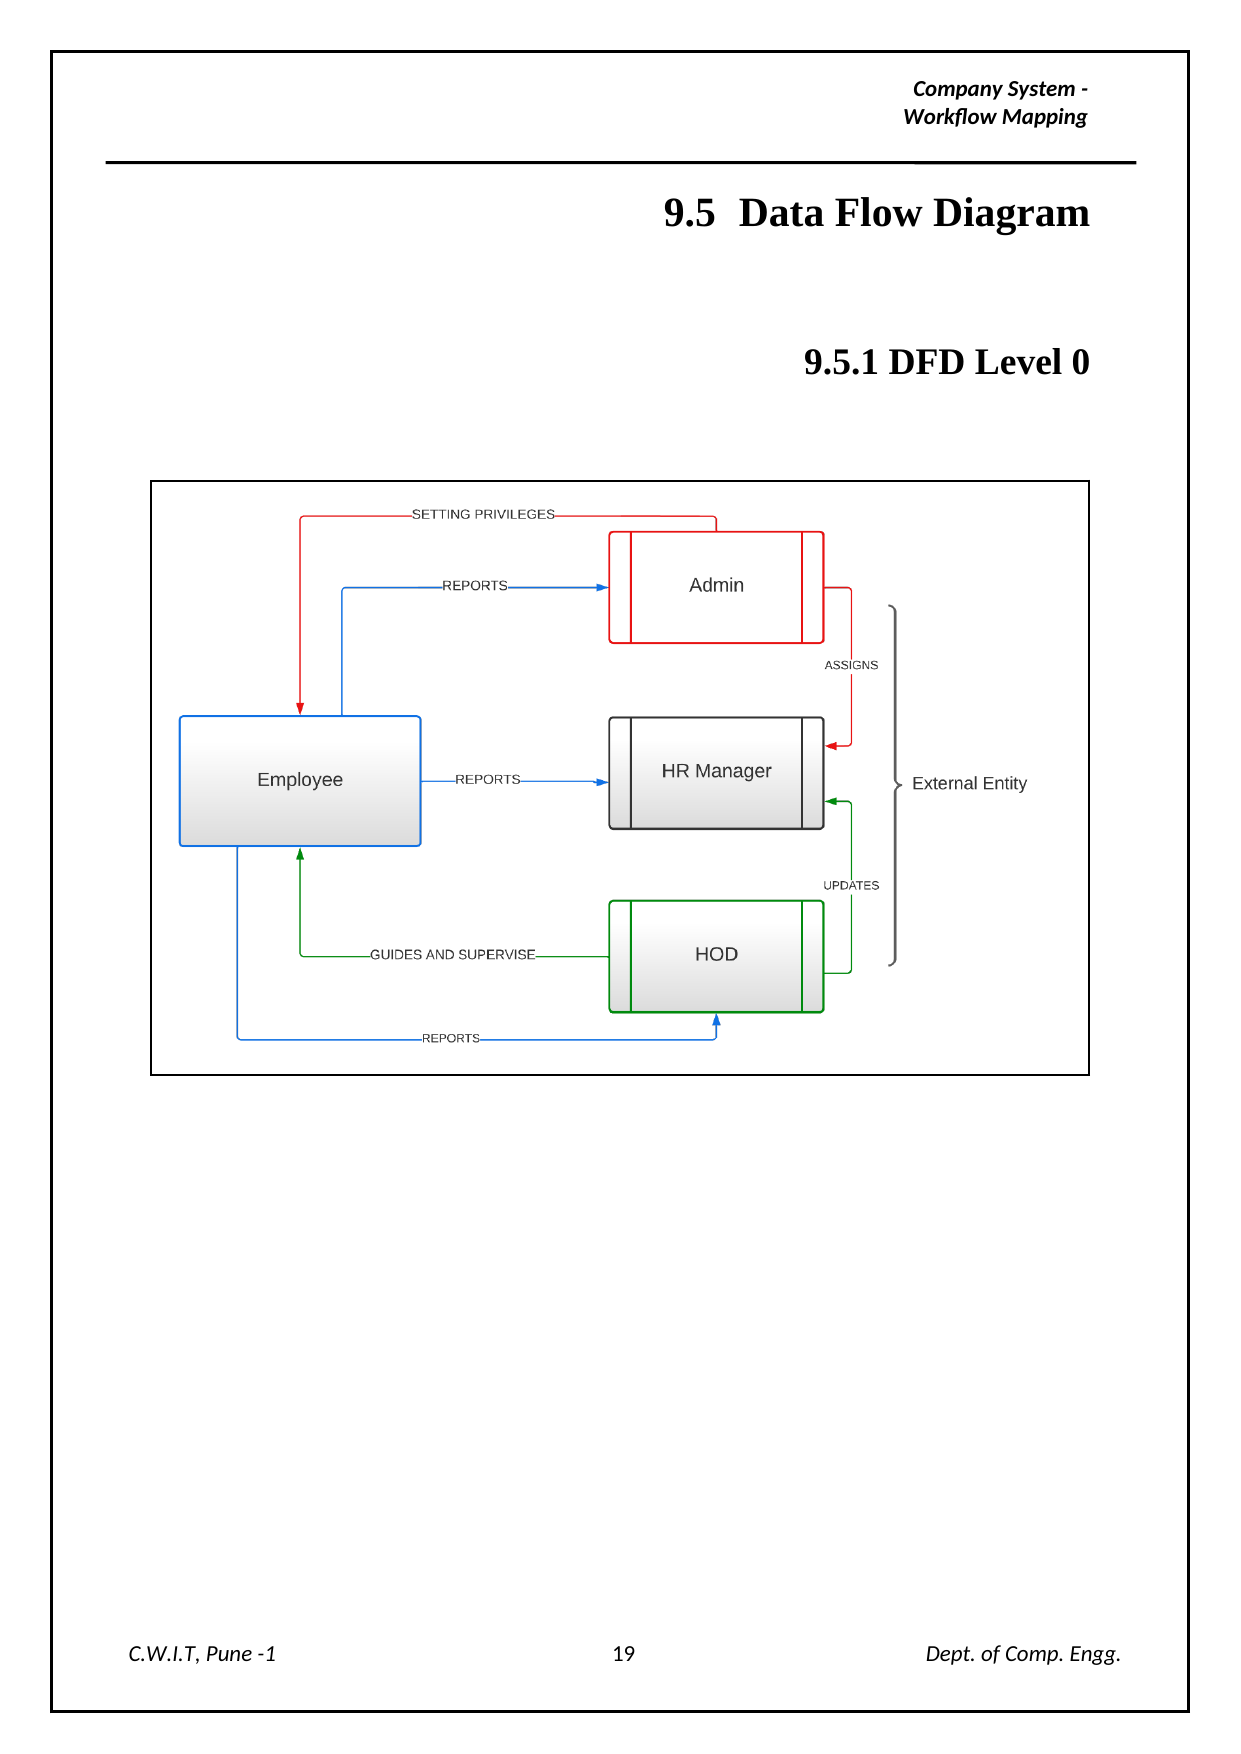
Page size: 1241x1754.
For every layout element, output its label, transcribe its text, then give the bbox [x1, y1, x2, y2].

list Data Flow Diagram [262, 186, 1090, 236]
picture [152, 482, 1088, 1074]
text 9.5.1 DFD Level 0 [412, 333, 1090, 383]
